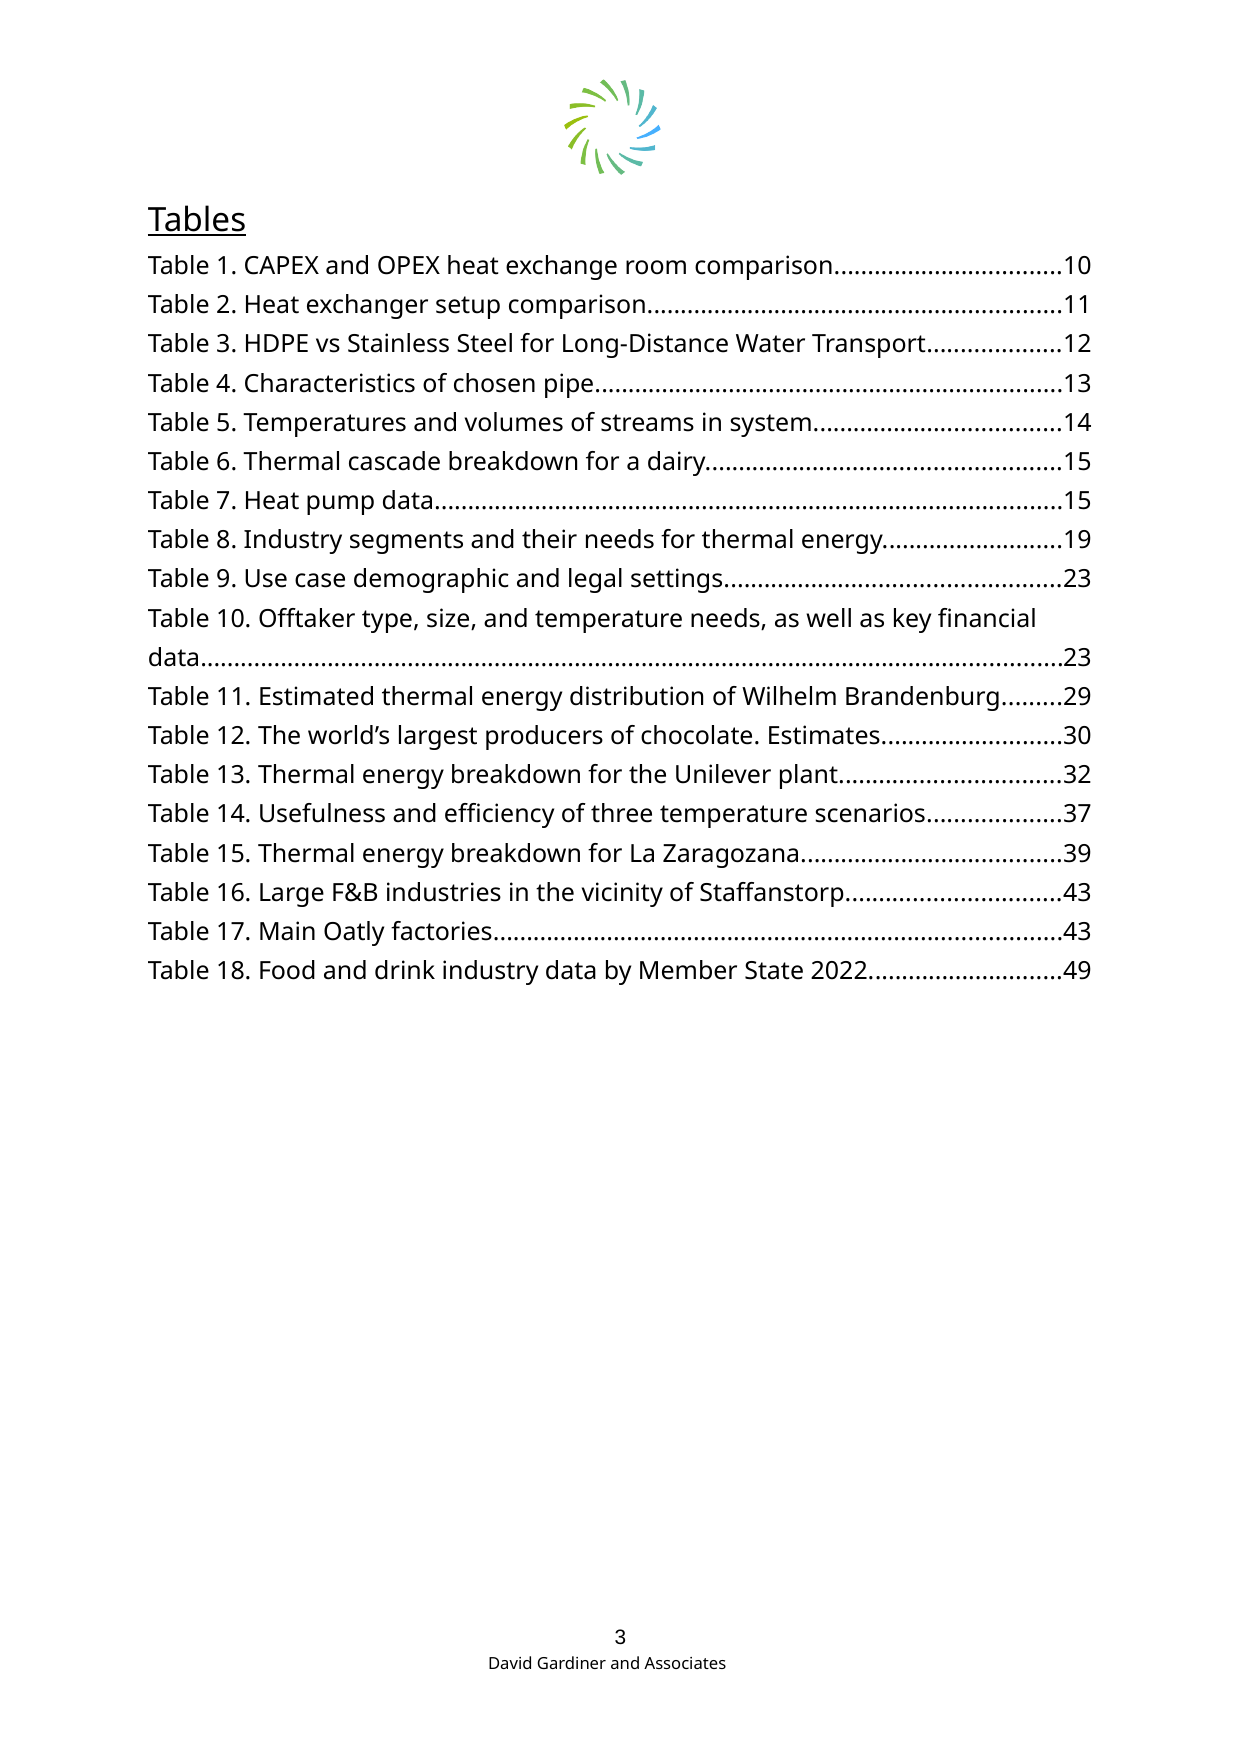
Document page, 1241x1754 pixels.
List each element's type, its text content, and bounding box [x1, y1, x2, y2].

text Table 17. Main Oatly factories. 43 [148, 914, 1093, 948]
text Table 14. Usefulness and efficiency of three temperature scenarios. 37 [148, 796, 1093, 830]
text Table 10. Offtaker type, size, and temperature needs, as well as key financial data. 23 [148, 600, 1093, 673]
text Table 12. The world’s largest producers of chocolate. Estimates. 30 [148, 718, 1093, 752]
text Table 16. Large F&B industries in the vicinity of Staffanstorp. 43 [148, 874, 1093, 908]
text Table 15. Thermal energy breakdown for La Zaragozana. 39 [148, 835, 1093, 869]
text Table 1. CAPEX and OPEX heat exchange room comparison. 10 [148, 248, 1093, 282]
text Table 6. Thermal cascade breakdown for a dairy. 15 [148, 444, 1093, 478]
text Table 13. Thermal energy breakdown for the Unilever plant. 32 [148, 757, 1093, 791]
text Table 3. HDPE vs Stainless Steel for Long-Distance Water Transport 12 [148, 326, 1093, 360]
text Table 2. Heat exchanger setup comparison. 11 [148, 287, 1093, 321]
subtitle Tables [148, 196, 1093, 241]
text Table 4. Characteristics of chosen pipe. 13 [148, 365, 1093, 399]
text Table 5. Temperatures and volumes of streams in system. 14 [148, 404, 1093, 438]
text Table 7. Heat pump data. 15 [148, 483, 1093, 517]
text Table 9. Use case demographic and legal settings. 23 [148, 561, 1093, 595]
text Table 8. Industry segments and their needs for thermal energy. 19 [148, 522, 1093, 556]
picture [558, 67, 674, 177]
text Table 18. Food and drink industry data by Member State 2022. 49 [148, 953, 1093, 987]
text Table 11. Estimated thermal energy distribution of Wilhelm Brandenburg. 29 [148, 679, 1093, 713]
